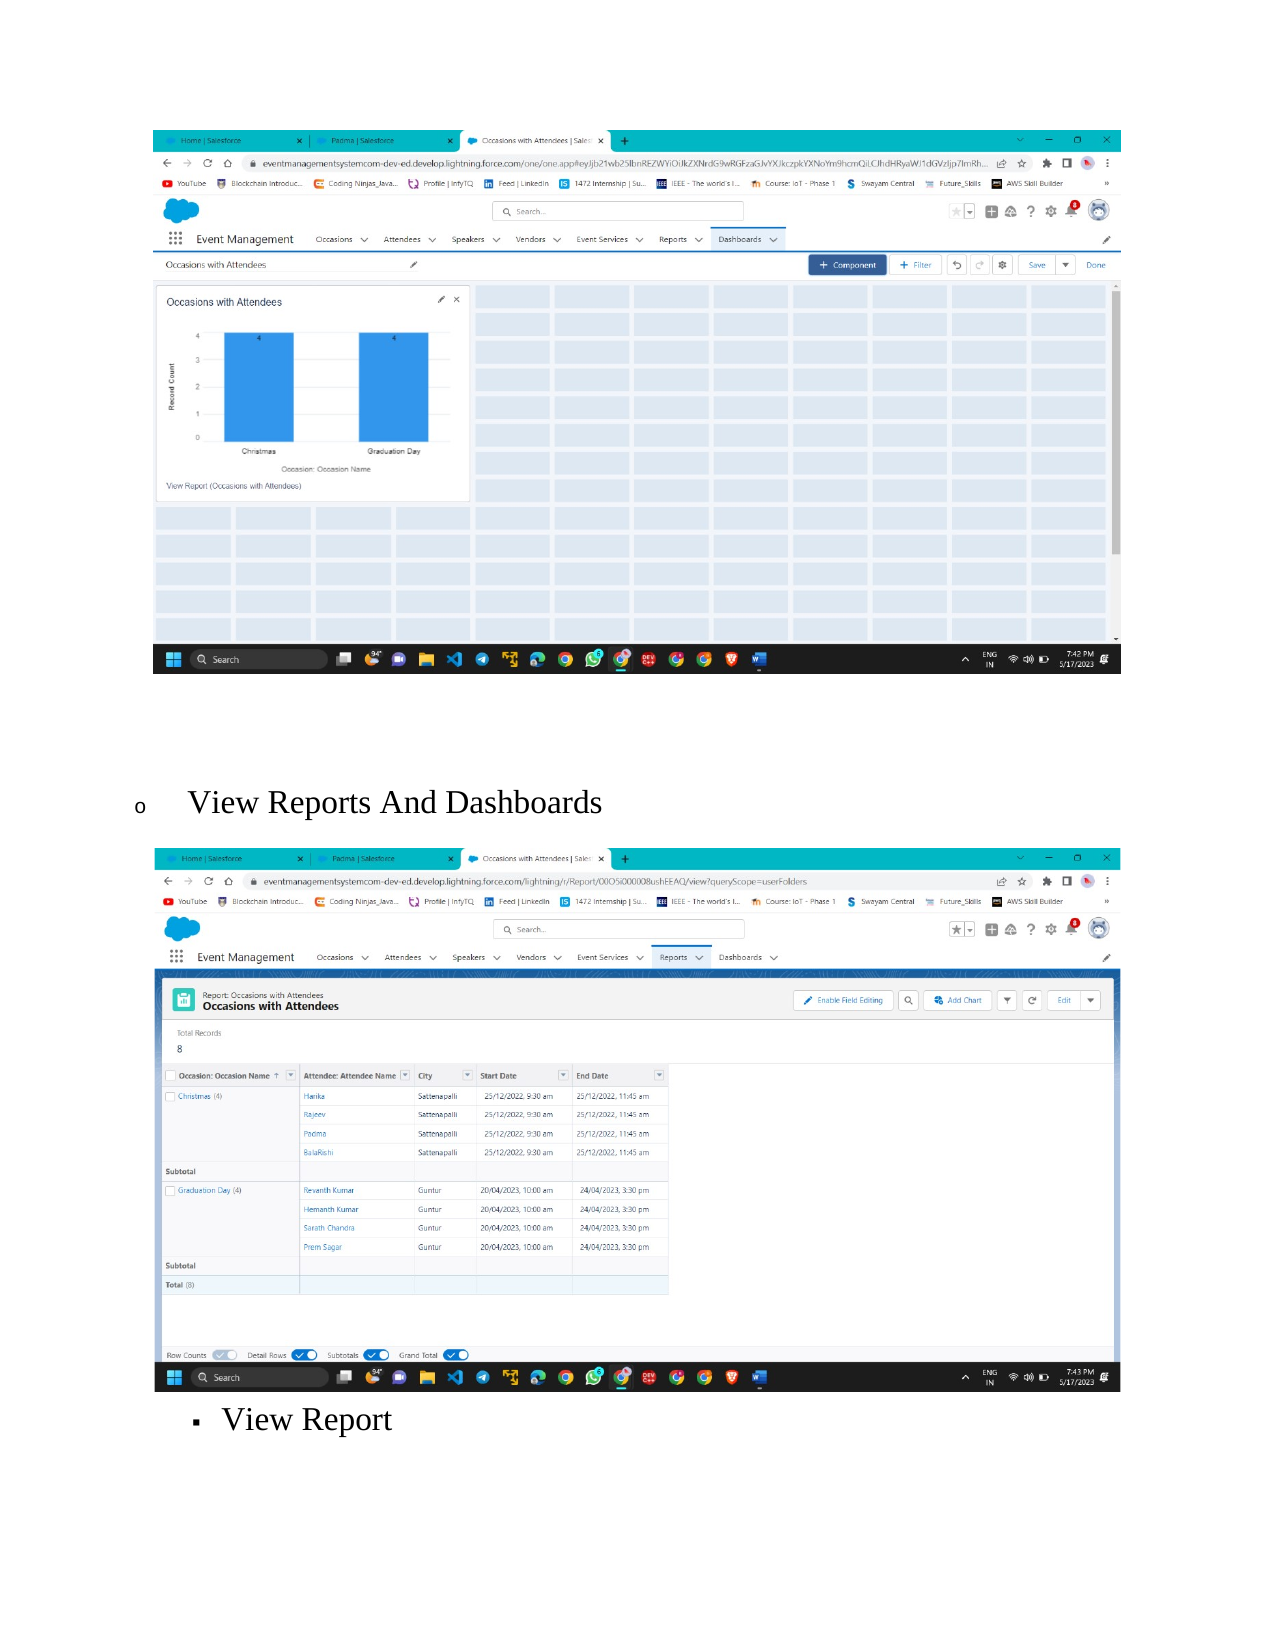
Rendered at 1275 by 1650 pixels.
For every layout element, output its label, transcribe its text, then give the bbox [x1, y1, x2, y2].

list View Report [191, 1400, 448, 1438]
list View Reports And Dashboards [134, 782, 882, 821]
picture [154, 848, 1121, 1392]
picture [153, 130, 1121, 674]
